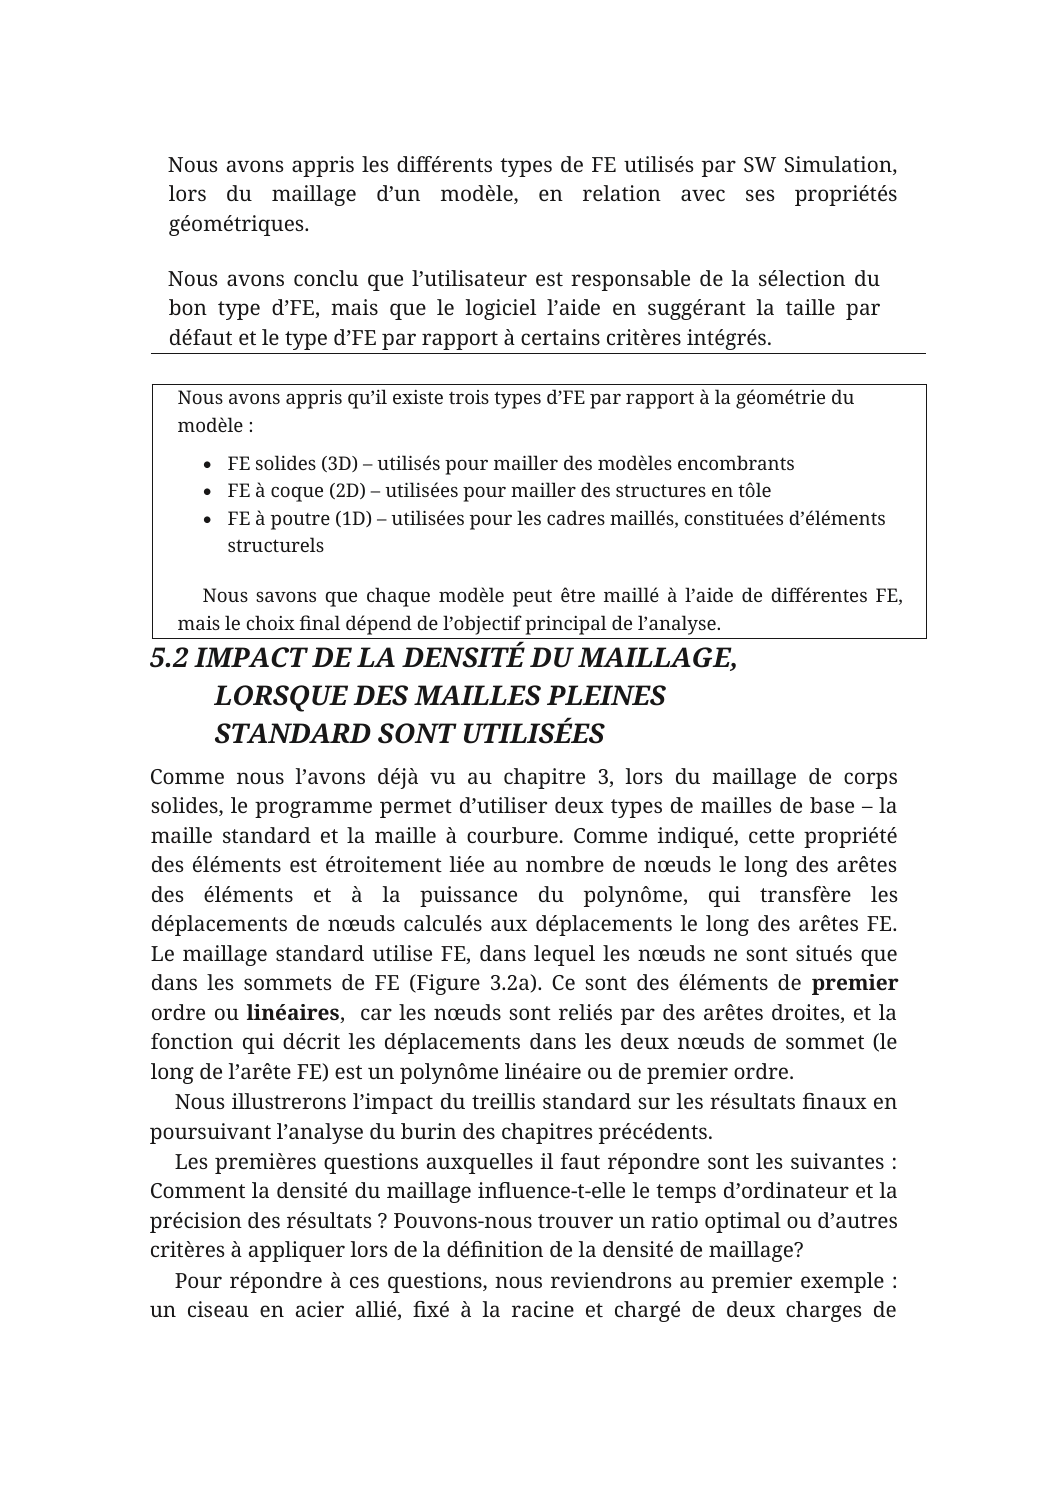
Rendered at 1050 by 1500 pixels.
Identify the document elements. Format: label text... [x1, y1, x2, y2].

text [149, 1266, 898, 1324]
subtitle 5.2 IMPACT DE LA DENSITÉ DU MAILLAGE, LORSQUE DES MAILLES PLEINES STANDARD SONT UTILISÉES [149, 639, 761, 751]
text Comme nous l’avons déjà vu au chapitre 3, lors du maillage de corps solides, le programme permet d’utiliser deux types de mailles de base – la maille standard et la maille à courbure. Comme indiqué, cette propriété des éléments est étroitement liée au nombre de nœuds le long des arêtes des éléments et à la puissance du polynôme, qui transfère les déplacements de nœuds calculés aux déplacements le long des arêtes FE. Le maillage standard utilise FE, dans lequel les nœuds ne sont situés que dans les sommets de FE (Figure 3.2a). Ce sont des éléments de premier ordre ou linéaires, car les nœuds sont reliés par des arêtes droites, et la fonction qui décrit les déplacements dans les deux nœuds de sommet (le long de l’arête FE) est un polynôme linéaire ou de premier ordre. [149, 762, 898, 1085]
text Nous avons appris les différents types de FE utilisés par SW Simulation, lors du maillage d’un modèle, en relation avec ses propriétés géométriques. [168, 150, 898, 237]
text Les premières questions auxquelles il faut répondre sont les suivantes : Comment la densité du maillage influence-t-elle le temps d’ordinateur et la précision des résultats ? Pouvons-nous trouver un ratio optimal ou d’autres critères à appliquer lors de la définition de la densité de maillage? [149, 1147, 898, 1264]
text Nous illustrerons l’impact du treillis standard sur les résultats finaux en poursuivant l’analyse du burin des chapitres précédents. [149, 1087, 898, 1145]
text Nous avons conclu que l’utilisateur est responsable de la sélection du bon type d’FE, mais que le logiciel l’aide en suggérant la taille par défaut et le type d’FE par rapport à certains critères intégrés. [168, 264, 881, 351]
table_header Nous avons appris qu’il existe trois types d’FE par rapport à la géométrie du modèle : FE solides (3D) – utilisés pour mailler des modèles encombrants FE à coque (2D) – utilisées pour mailler des structures en tôle FE à poutre (1D) – utilisées pour les cadres maillés, constituées d’éléments structurels Nous savons que chaque modèle peut être maillé à l’aide de différentes FE, mais le choix final dépend de l’objectif principal de l’analyse. [153, 385, 926, 638]
